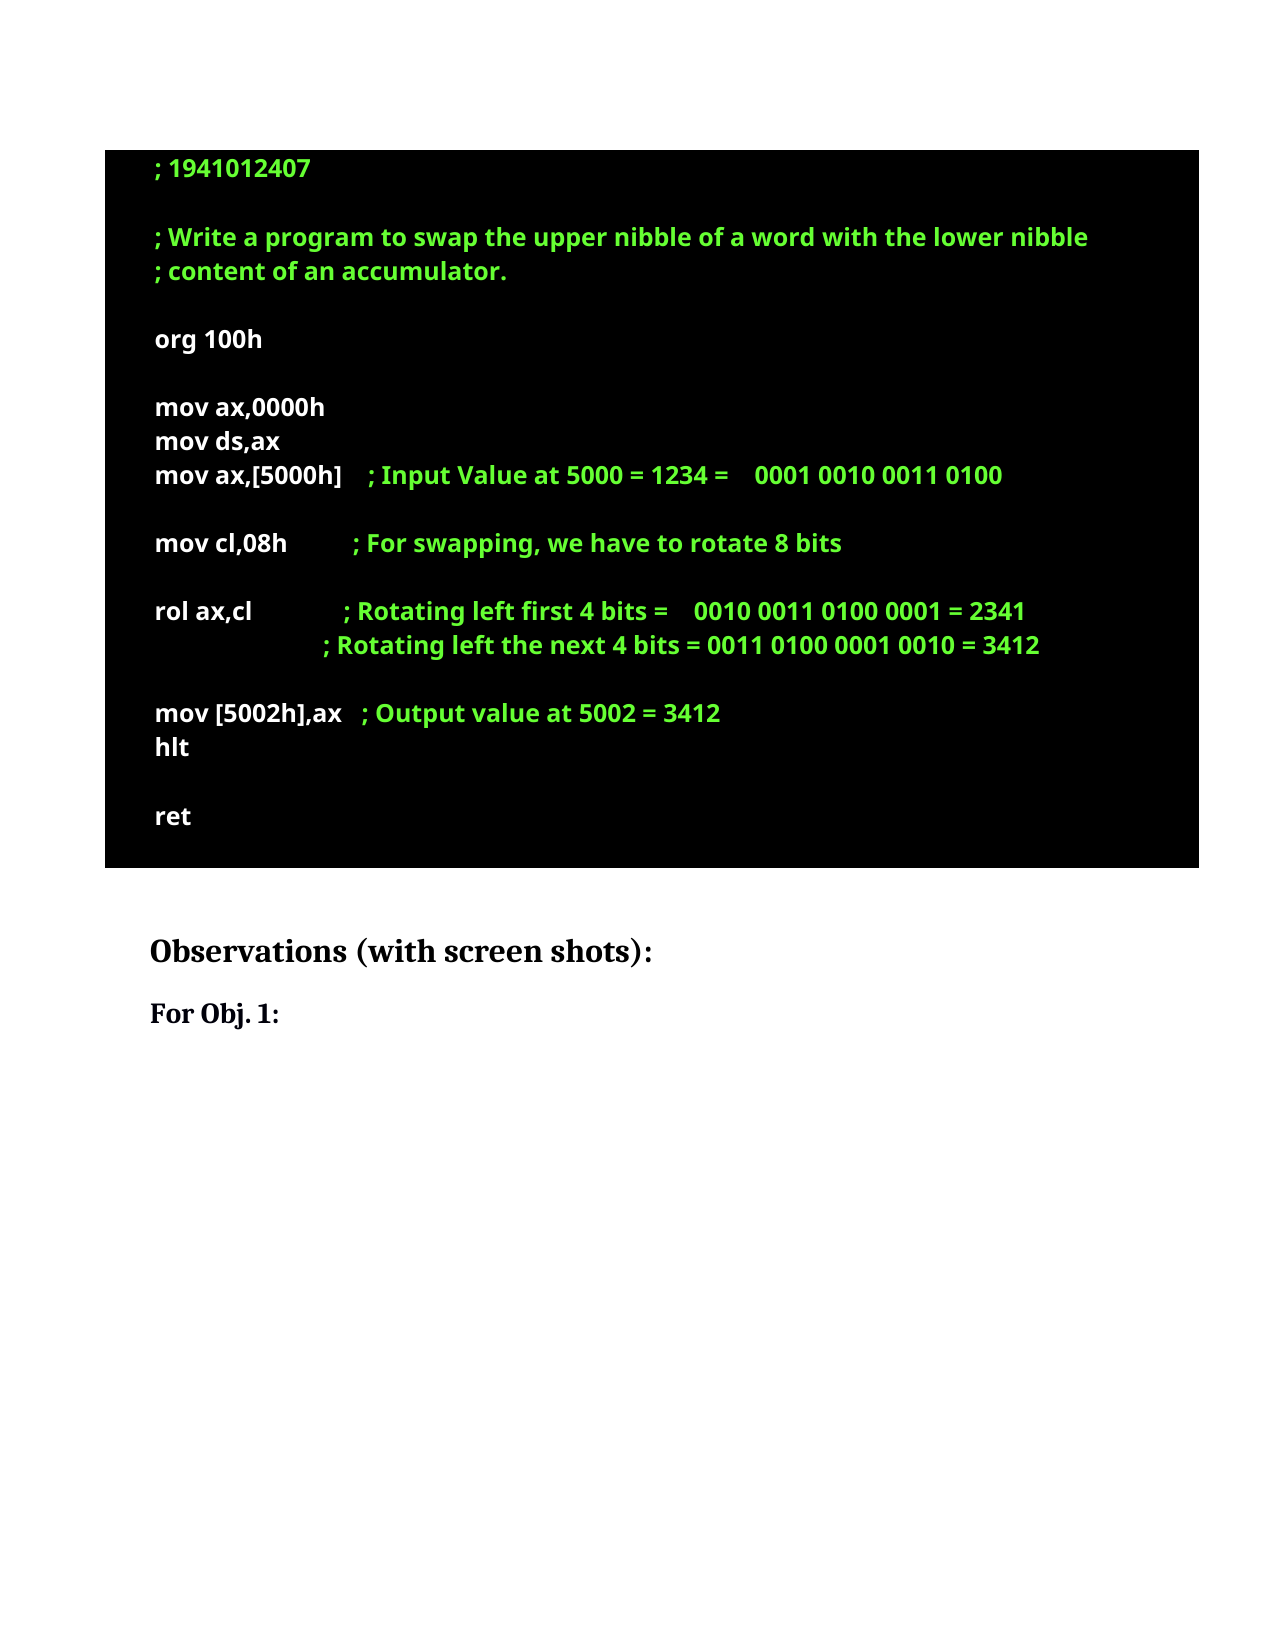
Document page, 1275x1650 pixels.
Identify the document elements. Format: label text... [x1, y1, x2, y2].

text Observations (with screen shots): [150, 932, 1125, 971]
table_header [106, 151, 1198, 866]
text For Obj. 1: [150, 997, 1125, 1031]
